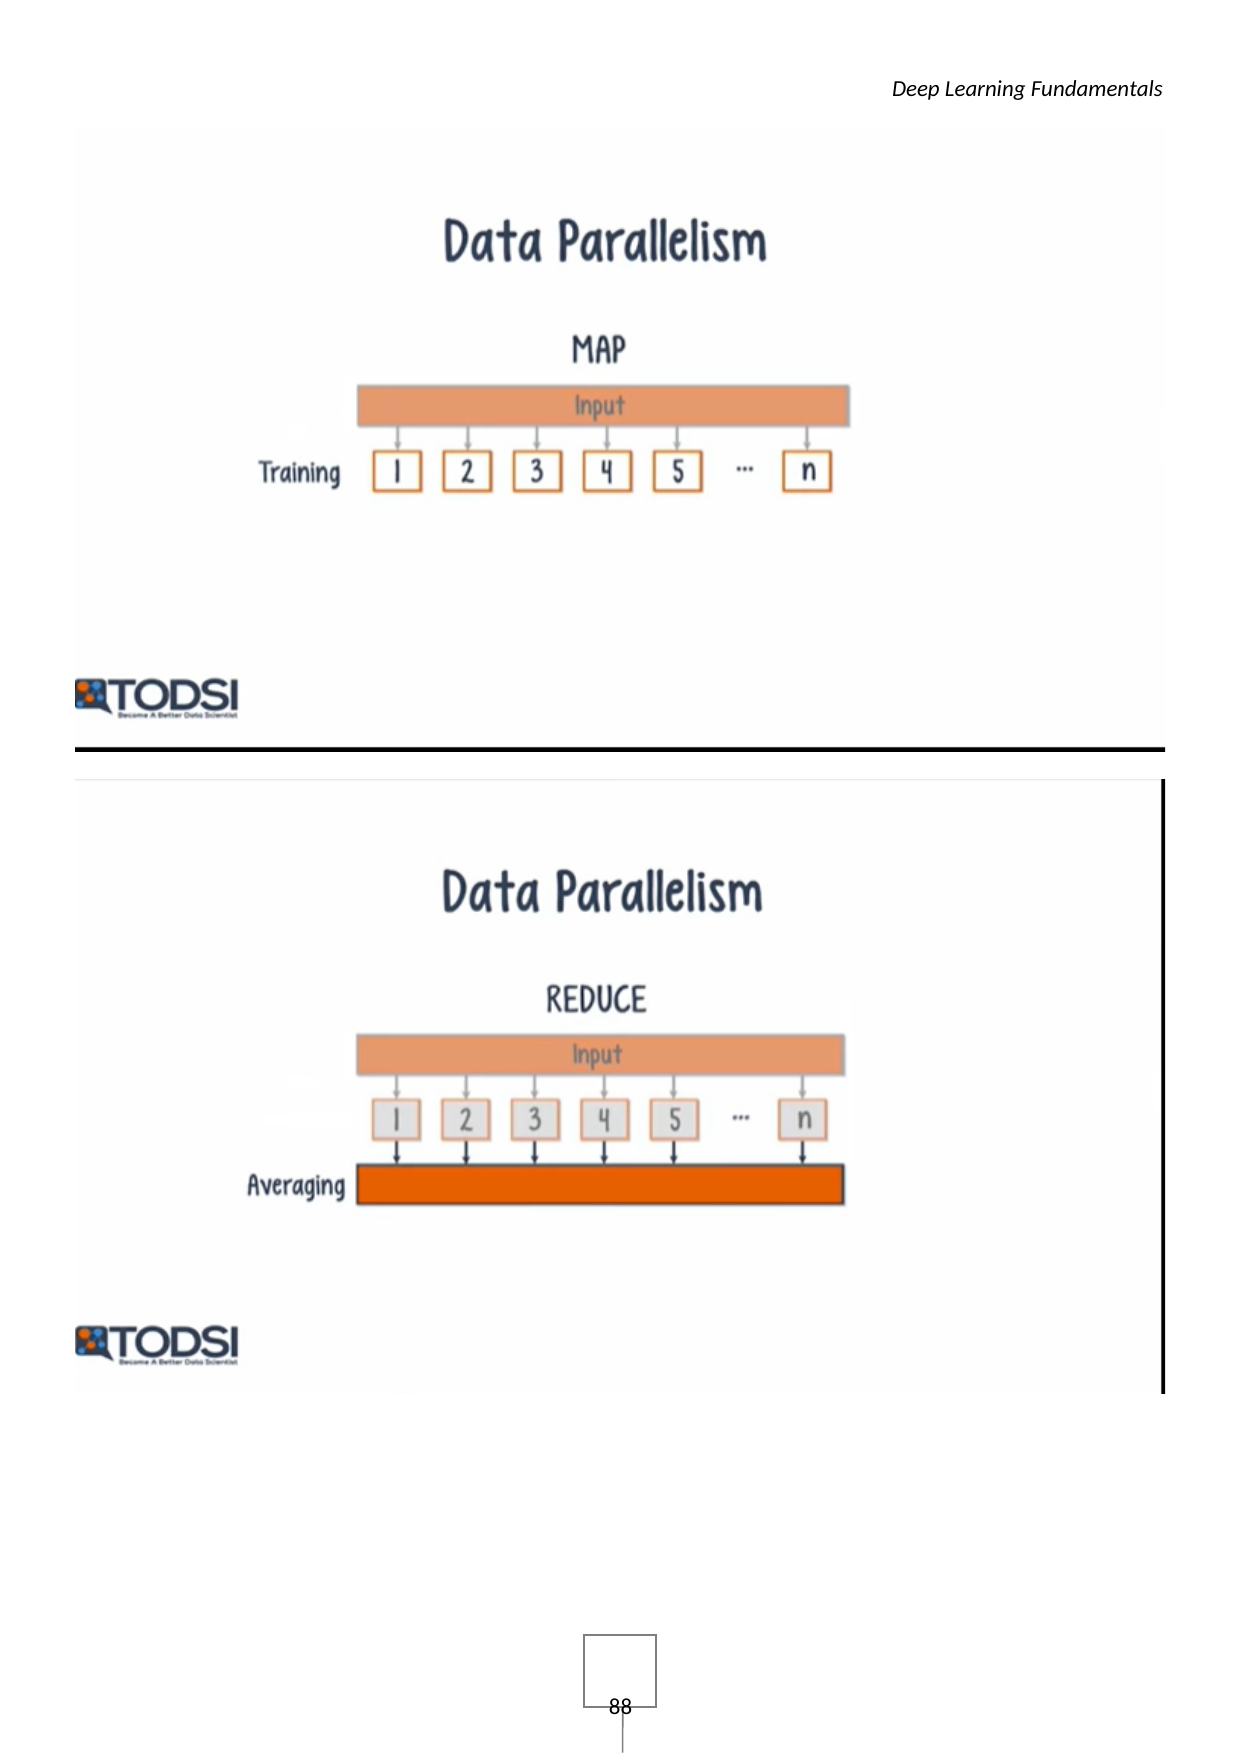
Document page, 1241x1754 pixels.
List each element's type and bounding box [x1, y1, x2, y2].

picture [75, 129, 1166, 752]
picture [75, 779, 1166, 1394]
